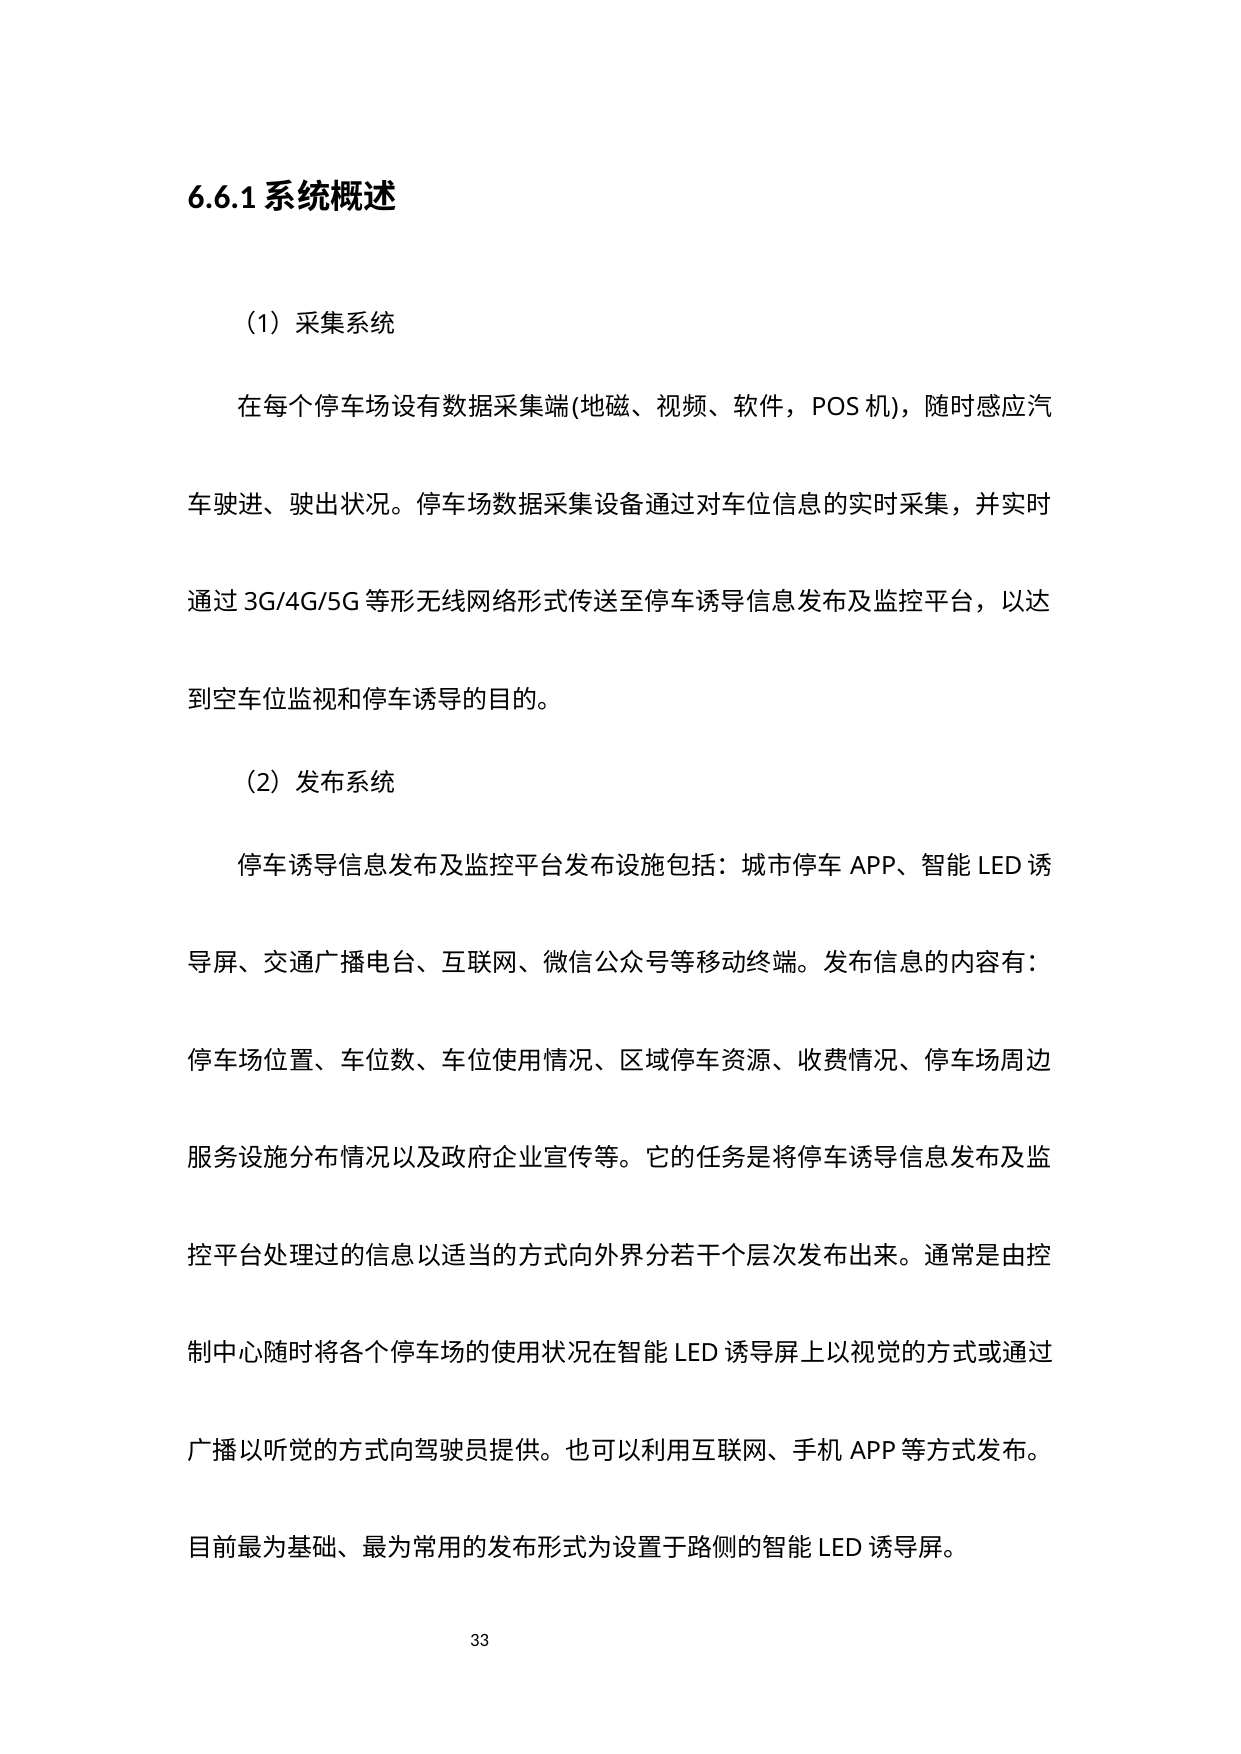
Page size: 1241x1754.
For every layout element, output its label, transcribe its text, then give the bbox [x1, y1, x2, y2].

text 在每个停车场设有数据采集端(地磁、视频、软件，POS机)，随时感应汽车驶进、驶出状况。停车场数据采集设备通过对车位信息的实时采集，并实时通过3G/4G/5G等形无线网络形式传送至停车诱导信息发布及监控平台，以达到空车位监视和停车诱导的目的。 [187, 372, 1053, 730]
text 停车诱导信息发布及监控平台发布设施包括：城市停车APP、智能LED诱导屏、交通广播电台、互联网、微信公众号等移动终端。发布信息的内容有：停车场位置、车位数、车位使用情况、区域停车资源、收费情况、停车场周边服务设施分布情况以及政府企业宣传等。它的任务是将停车诱导信息发布及监控平台处理过的信息以适当的方式向外界分若干个层次发布出来。通常是由控制中心随时将各个停车场的使用状况在智能LED诱导屏上以视觉的方式或通过广播以听觉的方式向驾驶员提供。也可以利用互联网、手机APP等方式发布。目前最为基础、最为常用的发布形式为设置于路侧的智能LED诱导屏。 [187, 831, 1053, 1578]
subtitle 6.6.1 系统概述 [187, 162, 1053, 227]
list 发布系统 [187, 748, 1053, 813]
list 采集系统 [187, 289, 1053, 354]
